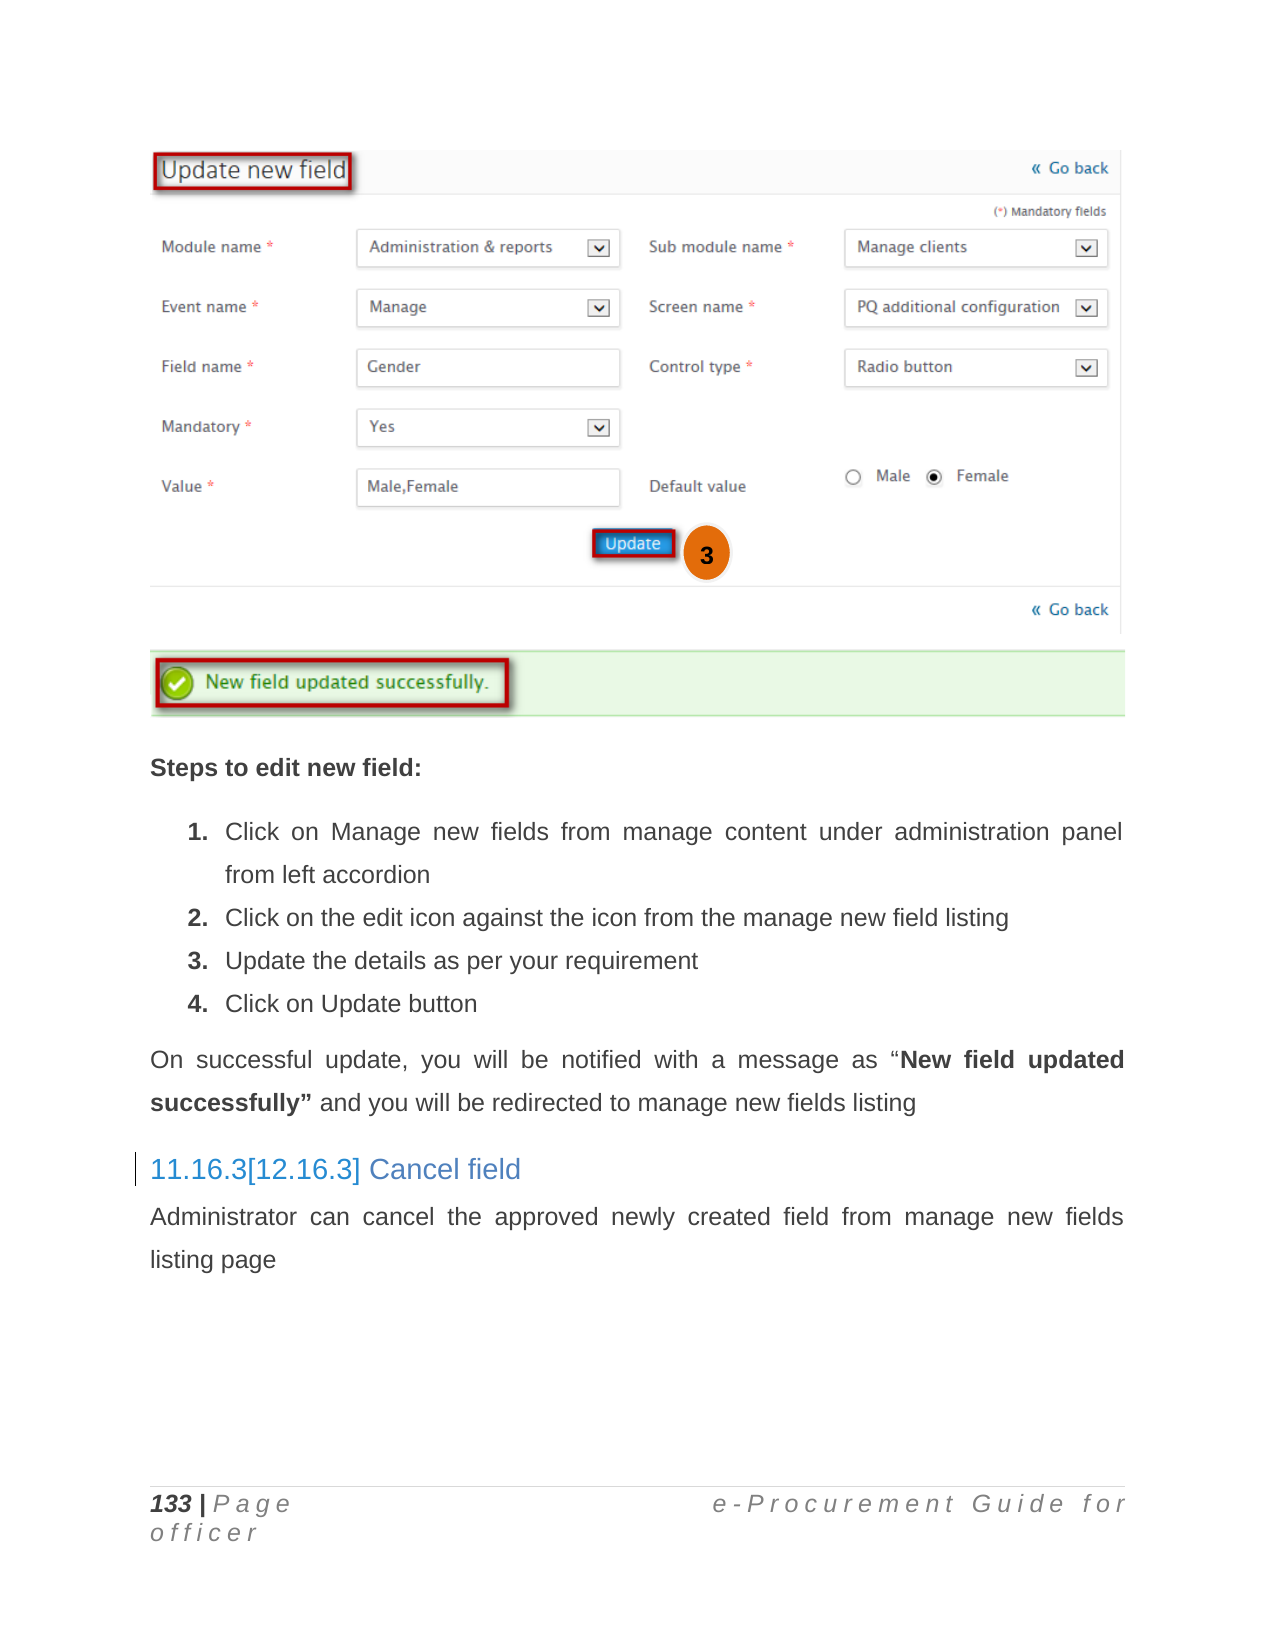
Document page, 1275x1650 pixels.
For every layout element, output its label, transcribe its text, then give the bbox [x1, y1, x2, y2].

list Click on the edit icon against the icon from the manage new field listing [187, 903, 1125, 932]
text Administrator can cancel the approved newly created field from manage new fields listing page [150, 1202, 1125, 1274]
text On successful update, you will be notified with a message as “New field updated successfully” and you will be redirected to manage new fields listing [150, 1045, 1125, 1117]
list Update the details as per your requirement [187, 946, 1125, 975]
list Click on Manage new fields from manage content under administration panel from left accordion [187, 817, 1125, 889]
picture [150, 150, 1125, 634]
text Steps to edit new field: [150, 753, 1125, 782]
list Click on Update button [187, 989, 1125, 1018]
subtitle Cancel field [150, 1152, 1125, 1186]
picture [150, 648, 1125, 718]
